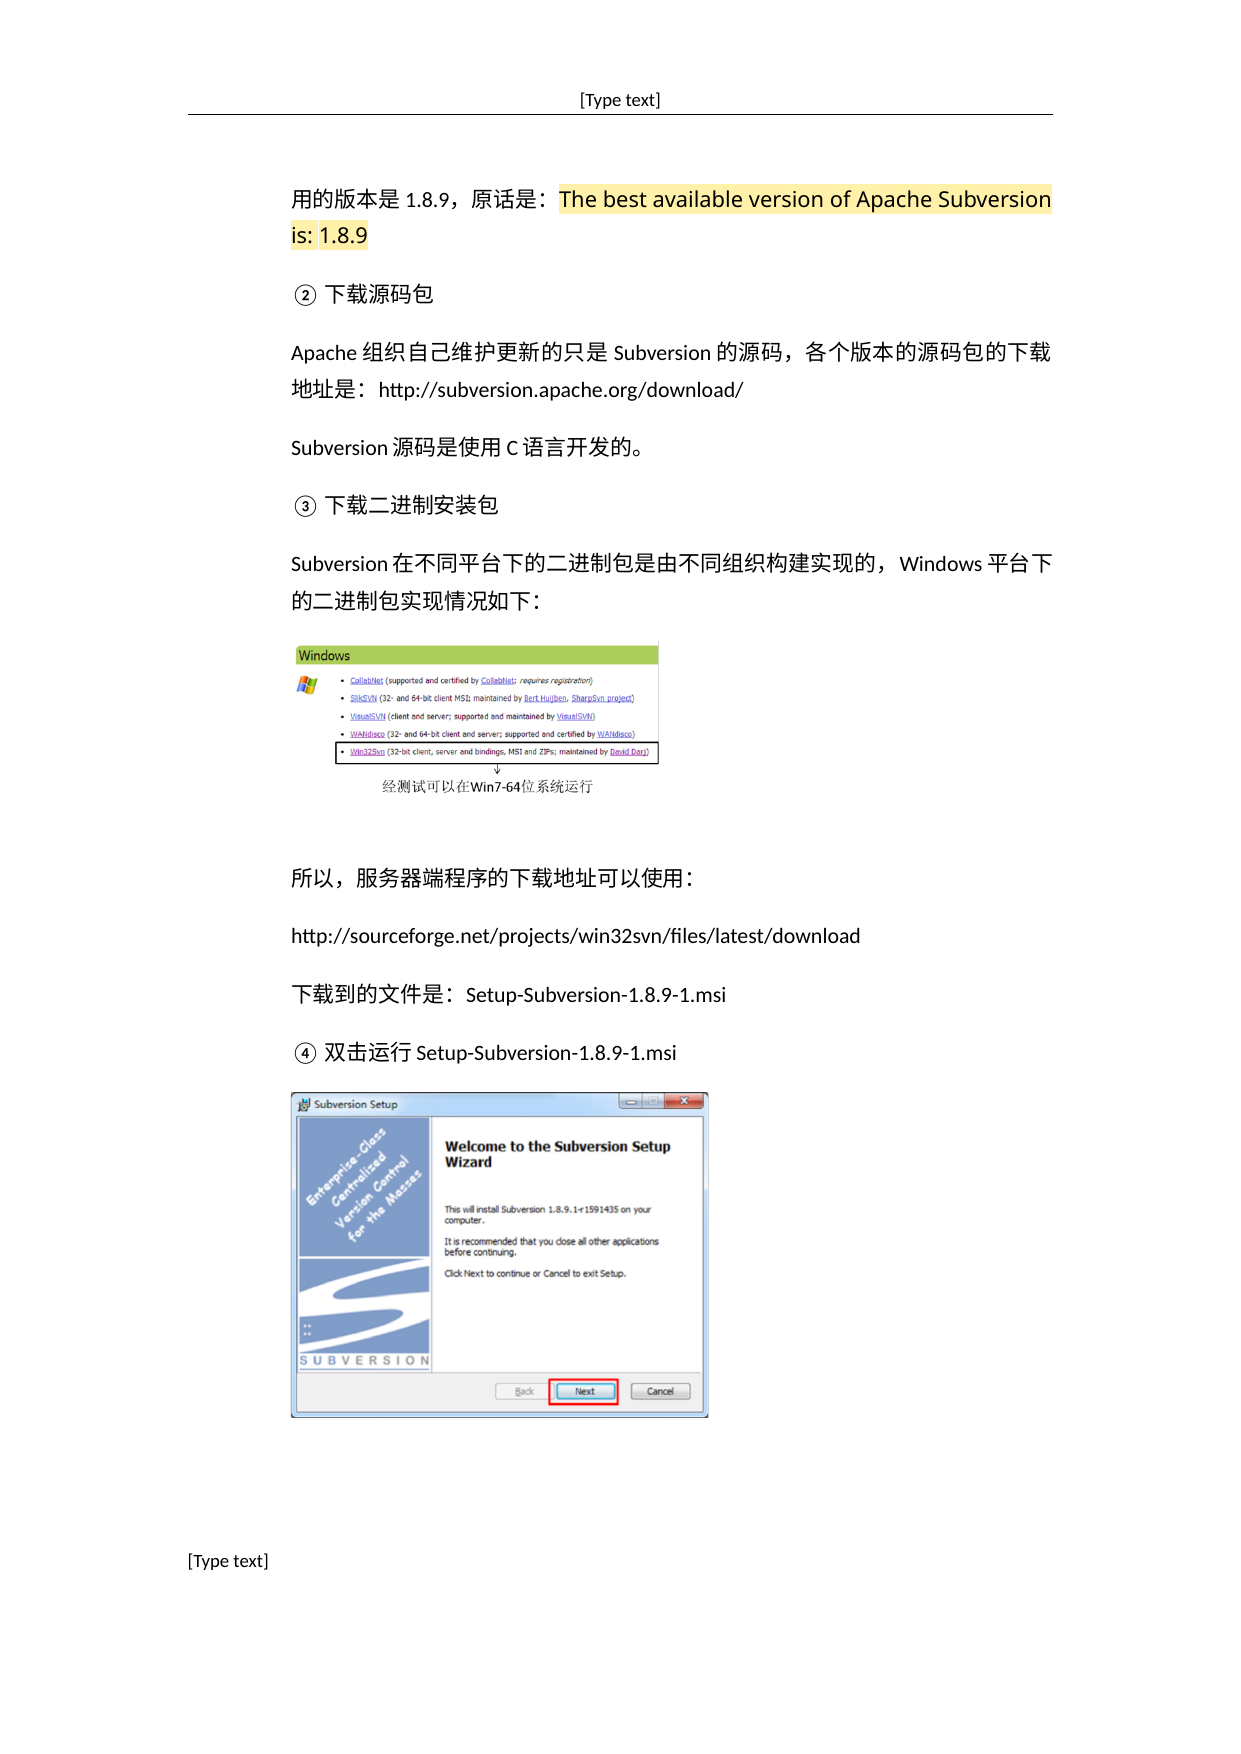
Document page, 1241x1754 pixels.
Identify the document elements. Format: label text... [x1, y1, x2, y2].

picture [290, 641, 659, 804]
picture [290, 1092, 709, 1418]
list Apache组织自己维护更新的只是Subversion的源码，各个版本的源码包的下载地址是：http://subversion.apache.org/download/ [291, 334, 1053, 404]
list 所以，服务器端程序的下载地址可以使用： [291, 861, 1053, 893]
list 下载到的文件是：Setup-Subversion-1.8.9-1.msi [291, 976, 1053, 1009]
list Subversion源码是使用C语言开发的。 [291, 430, 1053, 462]
list ④双击运行Setup-Subversion-1.8.9-1.msi [291, 1034, 1053, 1067]
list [291, 182, 1053, 251]
list Subversion在不同平台下的二进制包是由不同组织构建实现的，Windows平台下的二进制包实现情况如下： [291, 546, 1053, 616]
list http://sourceforge.net/projects/win32svn/files/latest/download [291, 919, 1053, 952]
list ③下载二进制安装包 [291, 488, 1053, 520]
list ②下载源码包 [291, 277, 1053, 309]
